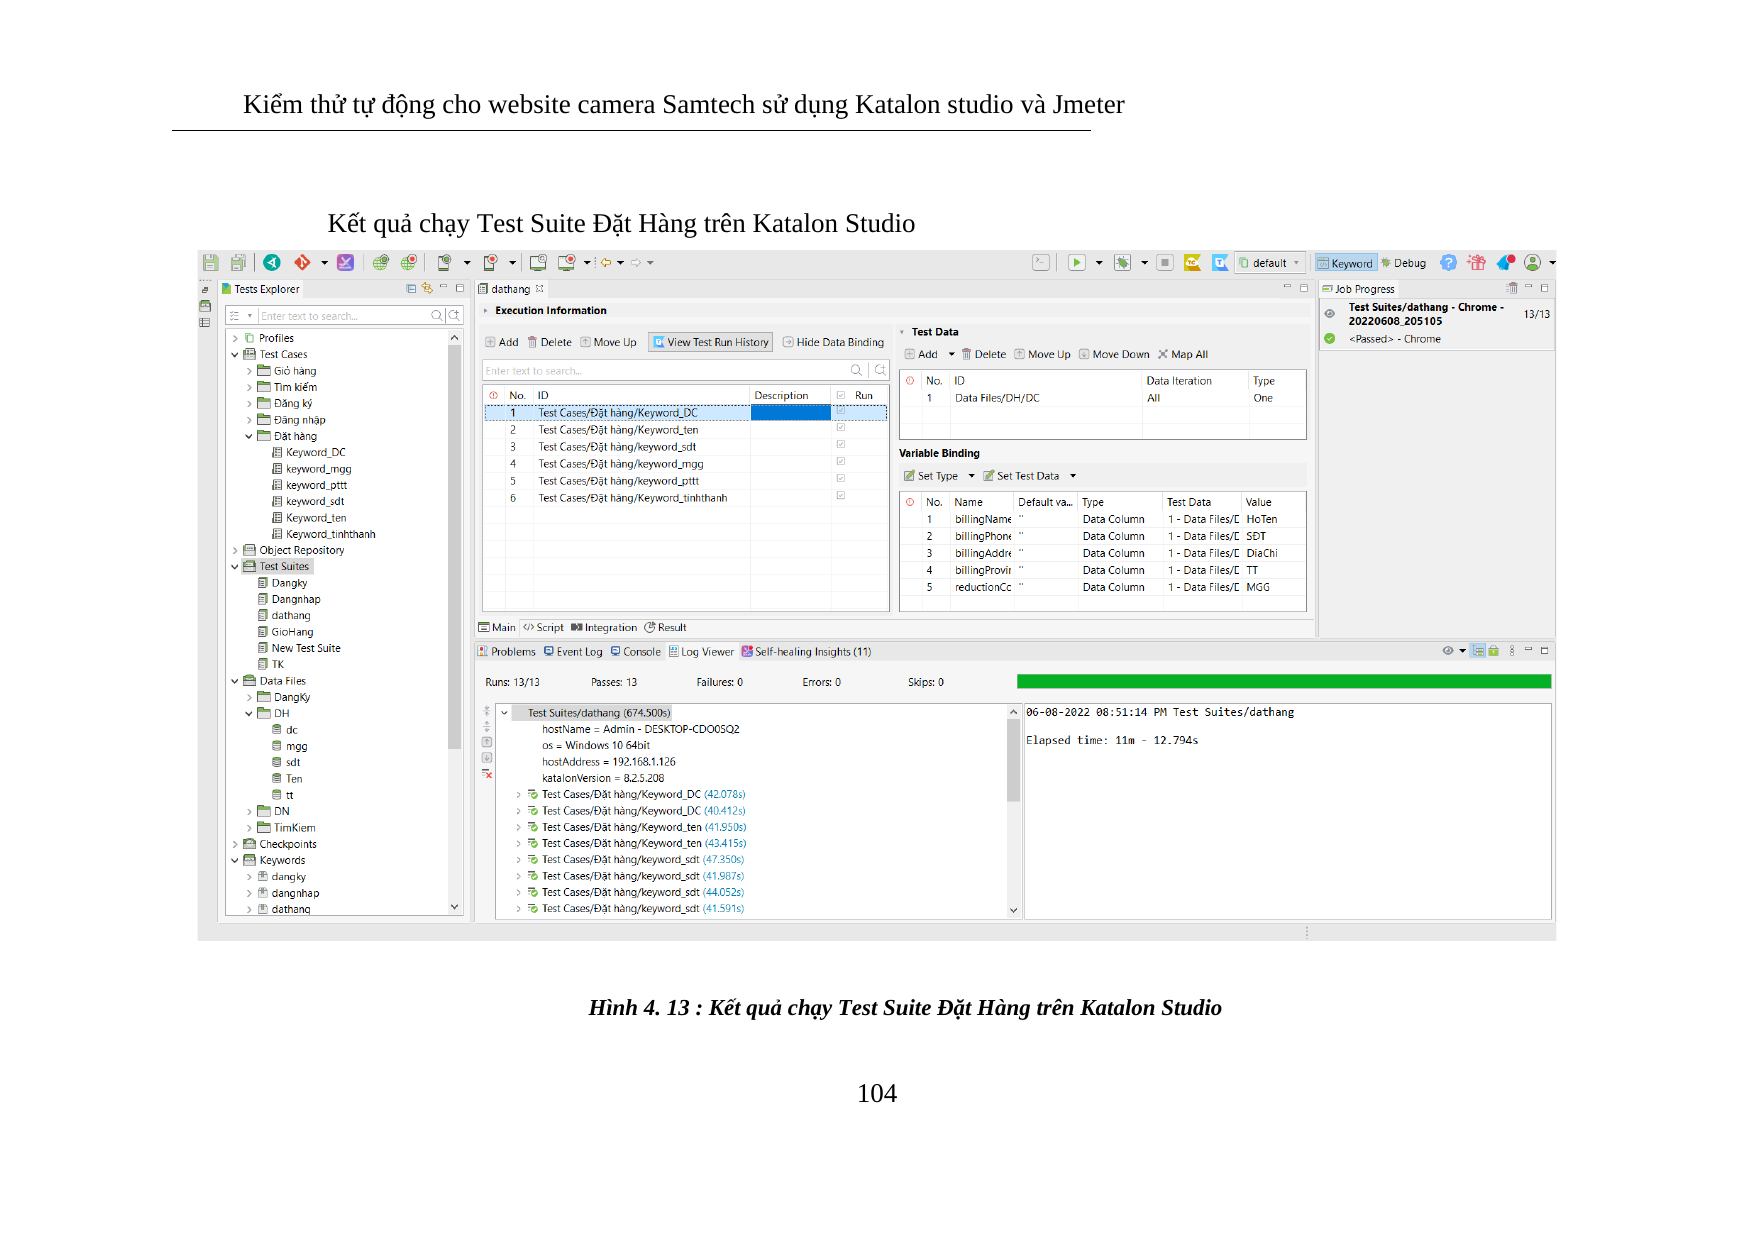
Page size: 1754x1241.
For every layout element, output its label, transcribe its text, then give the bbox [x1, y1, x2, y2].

text Kết quả chạy Test Suite Đặt Hàng trên Katalon Studio [252, 207, 1577, 238]
picture [197, 250, 1557, 941]
